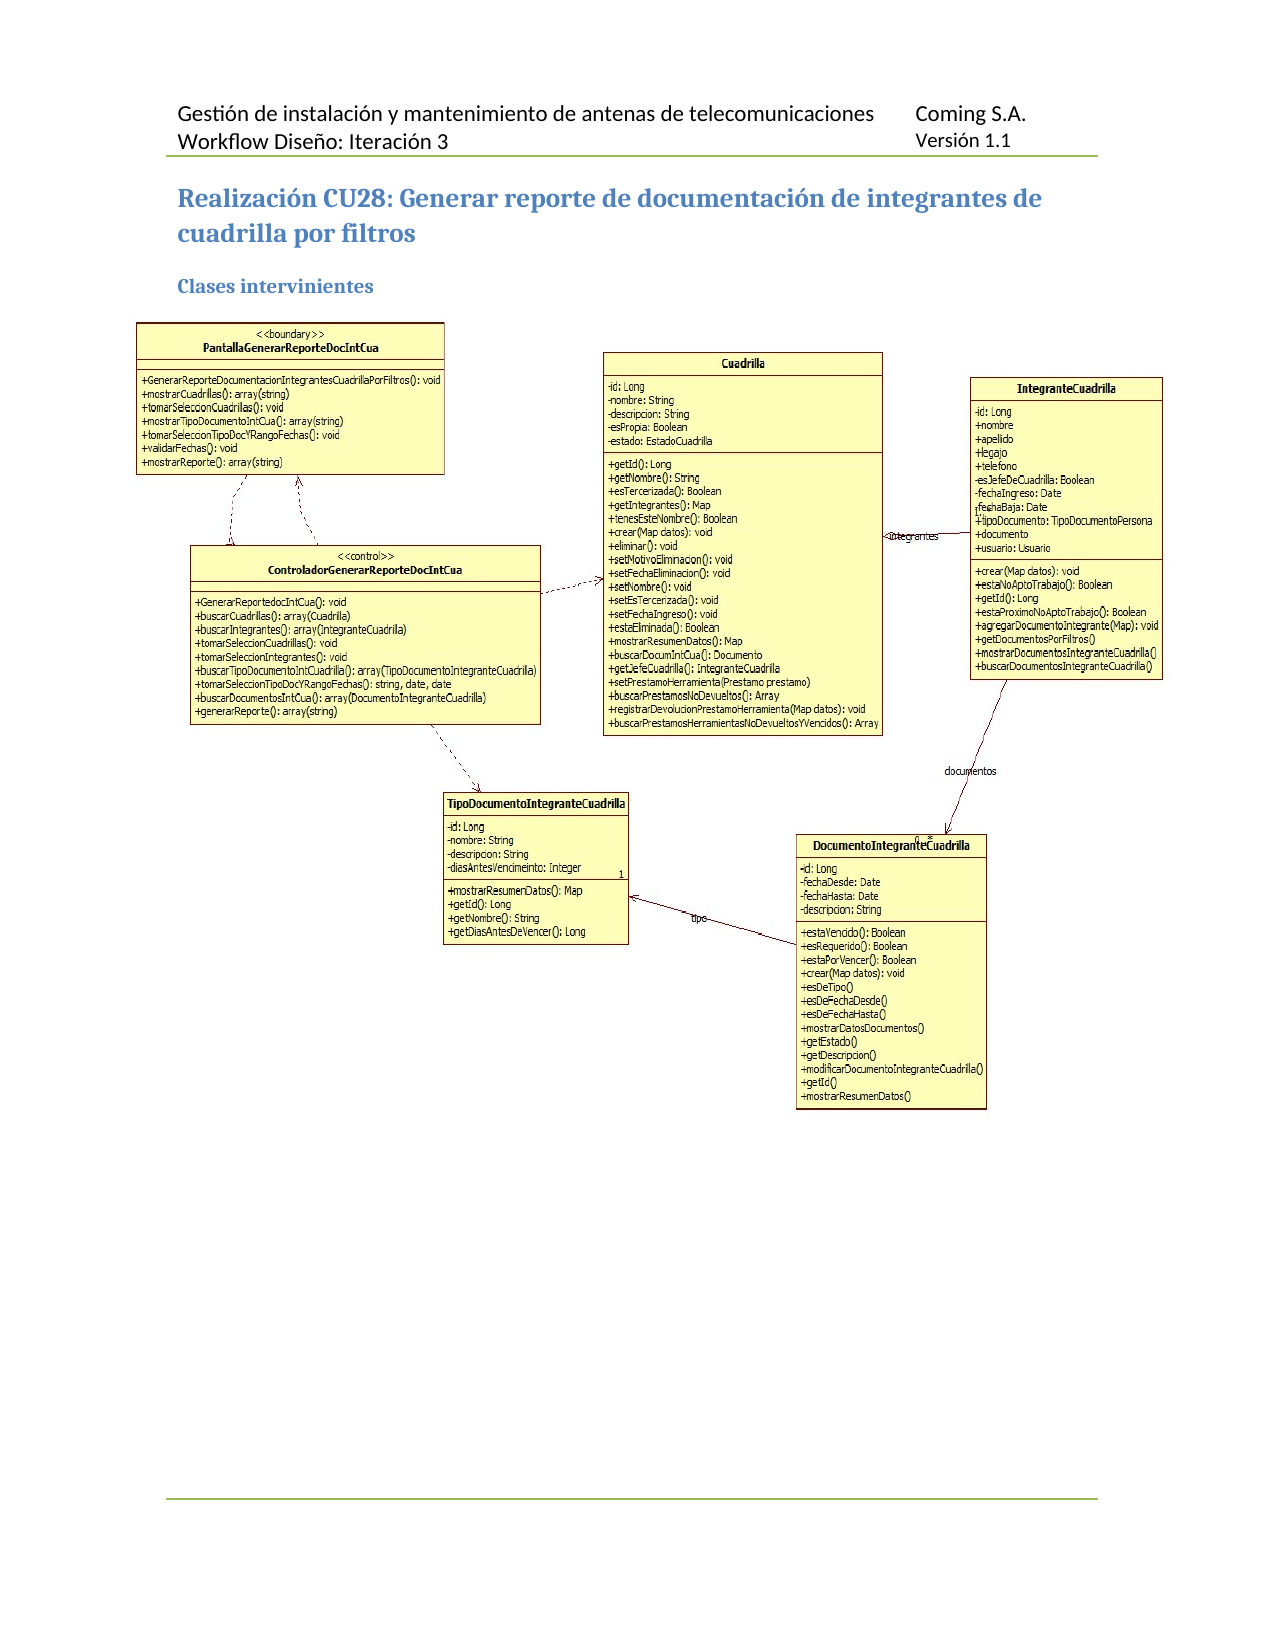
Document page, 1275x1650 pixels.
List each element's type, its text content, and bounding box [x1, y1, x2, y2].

picture [118, 302, 1180, 1131]
subtitle Realización CU28: Generar reporte de documentación de integrantes de cuadrilla por filtros [177, 183, 1098, 249]
subtitle Clases intervinientes [177, 275, 1098, 299]
